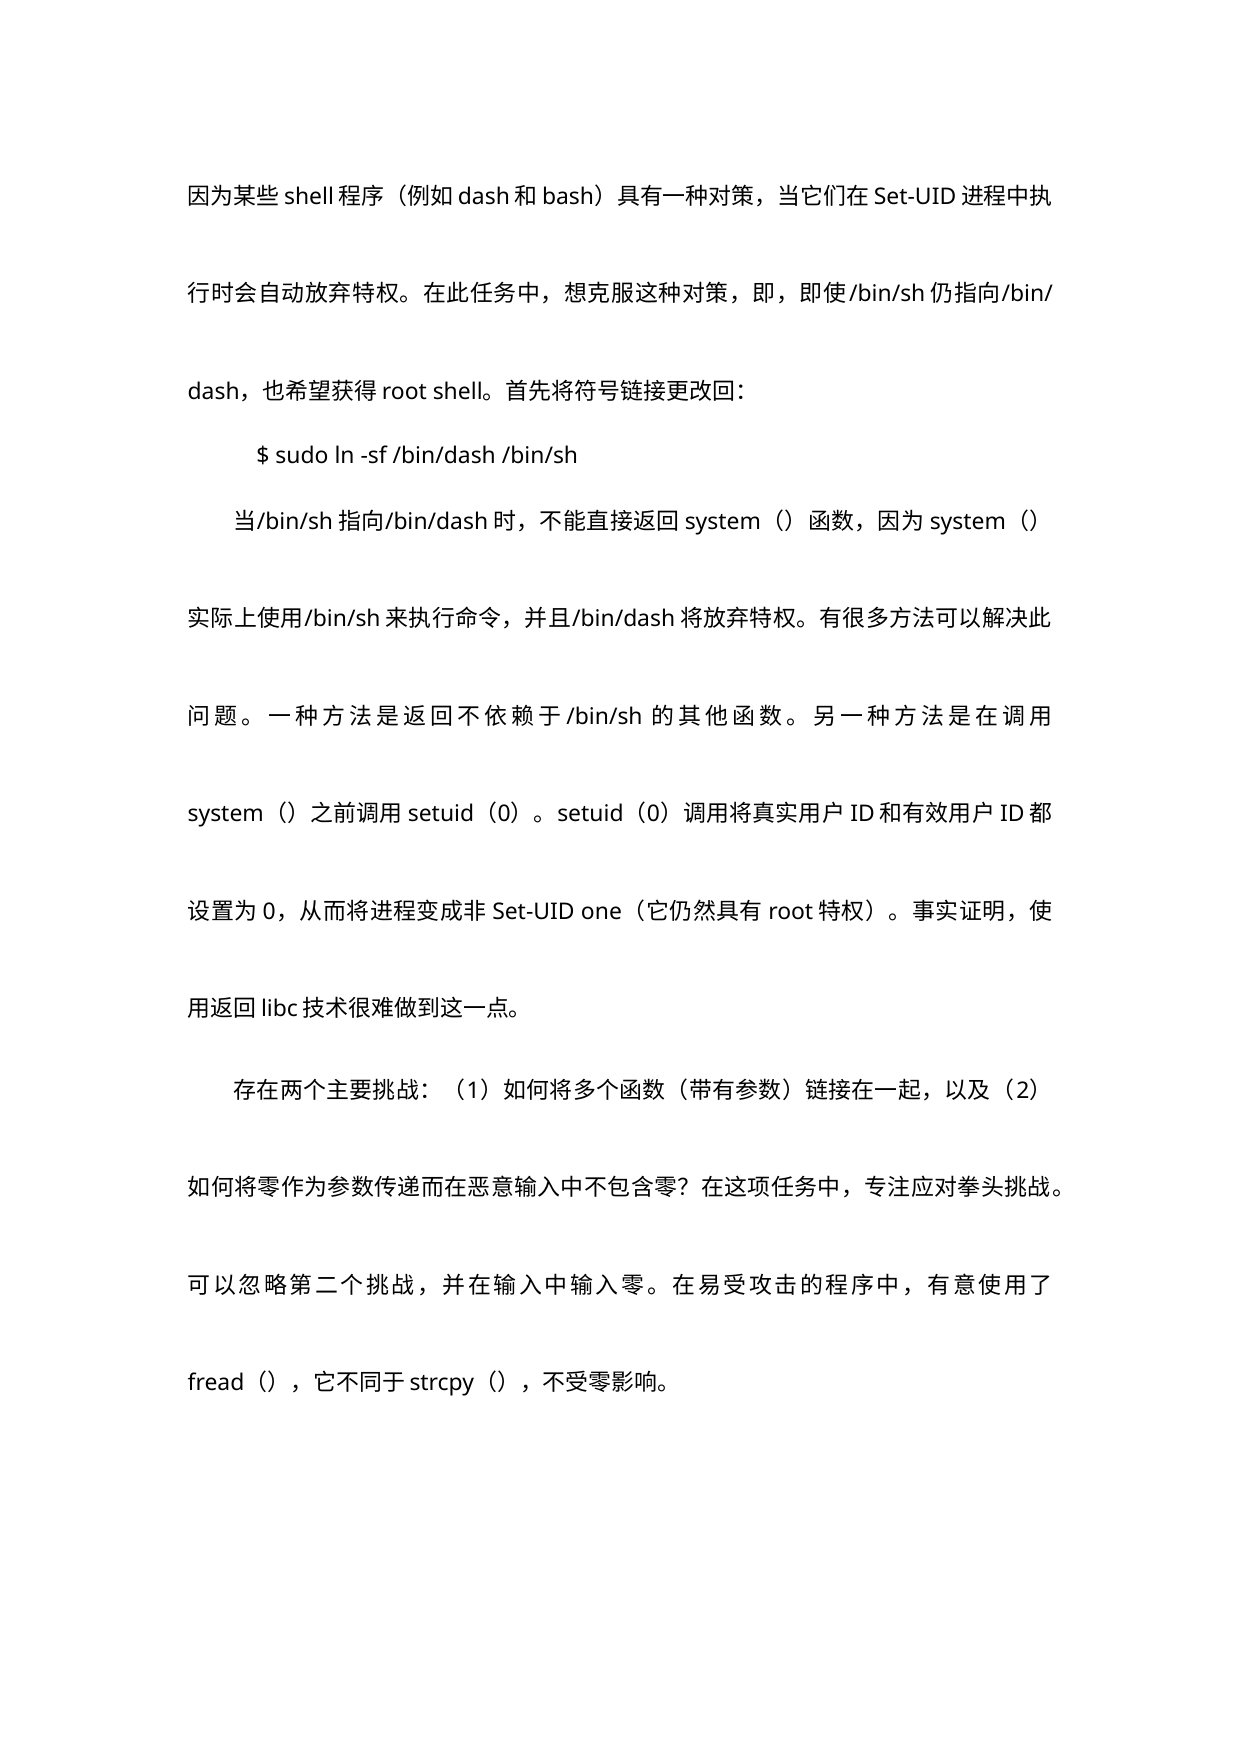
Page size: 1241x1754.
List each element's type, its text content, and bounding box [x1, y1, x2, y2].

text 存在两个主要挑战：（1）如何将多个函数（带有参数）链接在一起，以及（2）如何将零作为参数传递而在恶意输入中不包含零？在这项任务中，专注应对拳头挑战。可以忽略第二个挑战，并在输入中输入零。在易受攻击的程序中，有意使用了fread（），它不同于strcpy（），不受零影响。 [187, 1056, 1053, 1413]
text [187, 162, 1053, 422]
text $ sudo ln -sf /bin/dash /bin/sh [187, 439, 1053, 471]
text 当/bin/sh指向/bin/dash时，不能直接返回system（）函数，因为system（）实际上使用/bin/sh来执行命令，并且/bin/dash将放弃特权。有很多方法可以解决此问题。一种方法是返回不依赖于/bin/sh的其他函数。另一种方法是在调用system（）之前调用setuid（0）。setuid（0）调用将真实用户ID和有效用户ID都设置为0，从而将进程变成非Set-UID one（它仍然具有root特权）。事实证明，使用返回libc技术很难做到这一点。 [187, 487, 1053, 1039]
